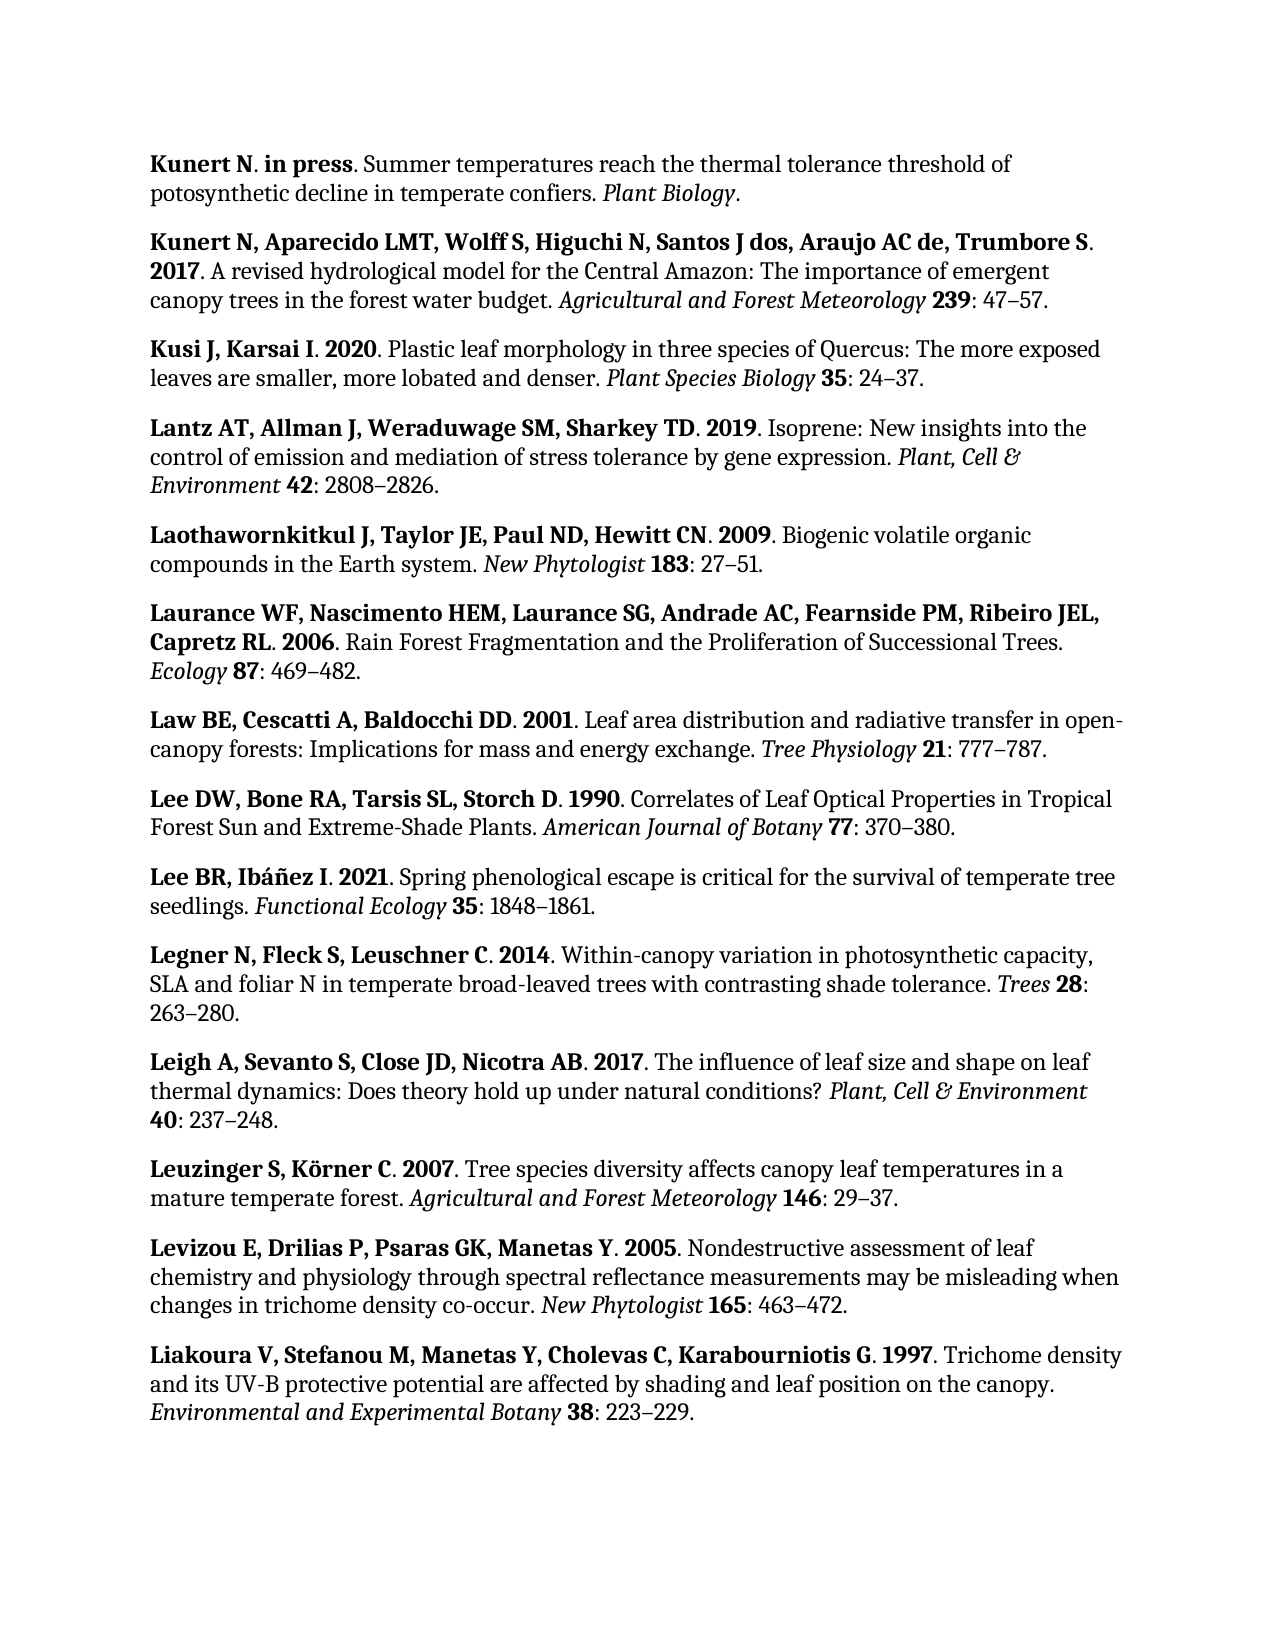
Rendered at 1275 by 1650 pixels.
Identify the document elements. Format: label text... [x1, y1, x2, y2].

text Leigh A, Sevanto S, Close JD, Nicotra AB. 2017. The influence of leaf size and shape on leaf thermal dynamics: Does theory hold up under natural conditions? Plant, Cell & Environment 40: 237–248. [150, 1048, 1125, 1134]
text Lee BR, Ibáñez I. 2021. Spring phenological escape is critical for the survival of temperate tree seedlings. Functional Ecology 35: 1848–1861. [150, 863, 1125, 920]
text Lantz AT, Allman J, Weraduwage SM, Sharkey TD. 2019. Isoprene: New insights into the control of emission and mediation of stress tolerance by gene expression. Plant, Cell & Environment 42: 2808–2826. [150, 414, 1125, 500]
text Levizou E, Drilias P, Psaras GK, Manetas Y. 2005. Nondestructive assessment of leaf chemistry and physiology through spectral reflectance measurements may be misleading when changes in trichome density co-occur. New Phytologist 165: 463–472. [150, 1234, 1125, 1320]
text Laothawornkitkul J, Taylor JE, Paul ND, Hewitt CN. 2009. Biogenic volatile organic compounds in the Earth system. New Phytologist 183: 27–51. [150, 521, 1125, 578]
text Kunert N. in press. Summer temperatures reach the thermal tolerance threshold of potosynthetic decline in temperate confiers. Plant Biology. [150, 150, 1125, 207]
text Laurance WF, Nascimento HEM, Laurance SG, Andrade AC, Fearnside PM, Ribeiro JEL, Capretz RL. 2006. Rain Forest Fragmentation and the Proliferation of Successional Trees. Ecology 87: 469–482. [150, 599, 1125, 685]
text Legner N, Fleck S, Leuschner C. 2014. Within-canopy variation in photosynthetic capacity, SLA and foliar N in temperate broad-leaved trees with contrasting shade tolerance. Trees 28: 263–280. [150, 941, 1125, 1027]
text Liakoura V, Stefanou M, Manetas Y, Cholevas C, Karabourniotis G. 1997. Trichome density and its UV-B protective potential are affected by shading and leaf position on the canopy. Environmental and Experimental Botany 38: 223–229. [150, 1341, 1125, 1427]
text Law BE, Cescatti A, Baldocchi DD. 2001. Leaf area distribution and radiative transfer in open-canopy forests: Implications for mass and energy exchange. Tree Physiology 21: 777–787. [150, 706, 1125, 764]
text Leuzinger S, Körner C. 2007. Tree species diversity affects canopy leaf temperatures in a mature temperate forest. Agricultural and Forest Meteorology 146: 29–37. [150, 1155, 1125, 1213]
text Lee DW, Bone RA, Tarsis SL, Storch D. 1990. Correlates of Leaf Optical Properties in Tropical Forest Sun and Extreme-Shade Plants. American Journal of Botany 77: 370–380. [150, 784, 1125, 842]
text Kunert N, Aparecido LMT, Wolff S, Higuchi N, Santos J dos, Araujo AC de, Trumbore S. 2017. A revised hydrological model for the Central Amazon: The importance of emergent canopy trees in the forest water budget. Agricultural and Forest Meteorology 239: 47–57. [150, 228, 1125, 314]
text Kusi J, Karsai I. 2020. Plastic leaf morphology in three species of Quercus: The more exposed leaves are smaller, more lobated and denser. Plant Species Biology 35: 24–37. [150, 335, 1125, 393]
